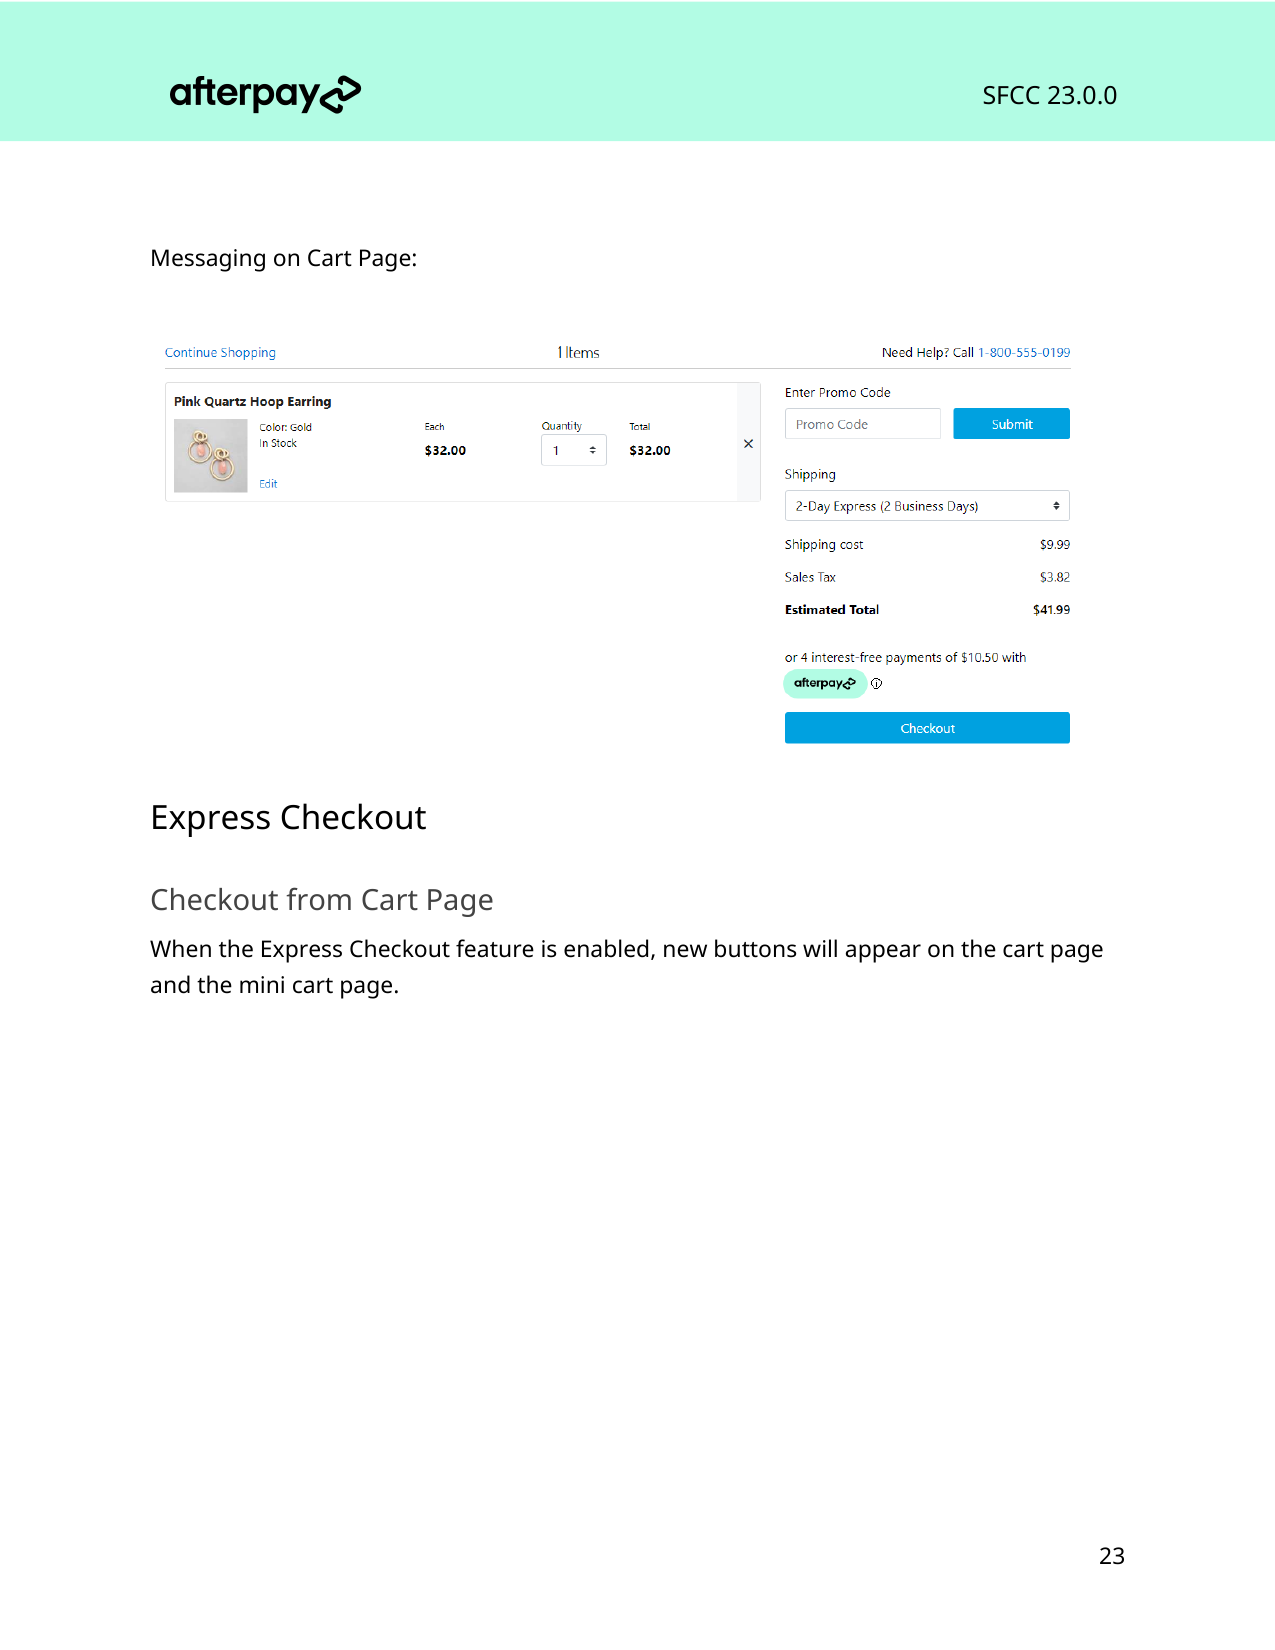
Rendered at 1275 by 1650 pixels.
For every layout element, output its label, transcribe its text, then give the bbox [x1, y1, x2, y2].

picture [150, 314, 1091, 752]
text Messaging on Cart Page: [150, 242, 1125, 273]
text When the Express Checkout feature is enabled, new buttons will appear on the cart page and the mini cart page. [150, 933, 1125, 1000]
subtitle Checkout from Cart Page [150, 879, 1125, 919]
subtitle Express Checkout [150, 794, 1125, 839]
picture [134, 47, 397, 142]
